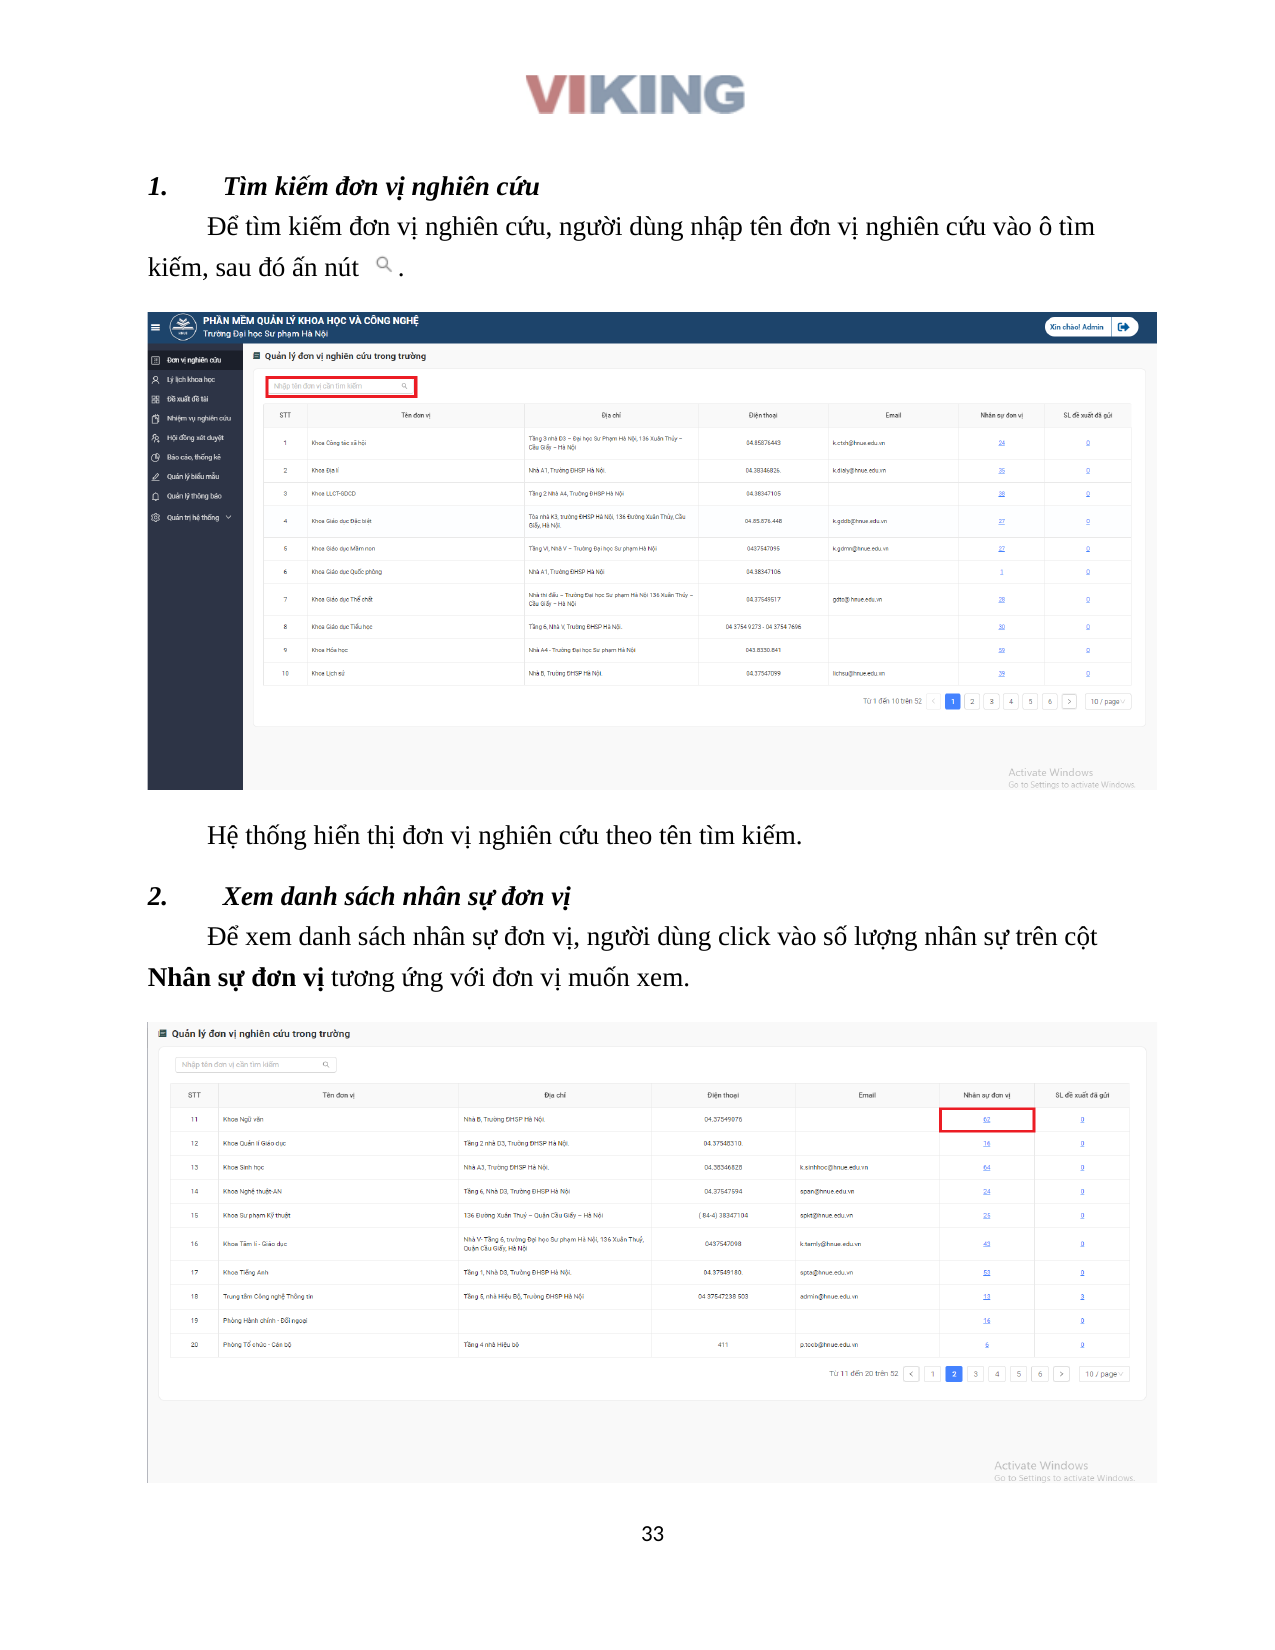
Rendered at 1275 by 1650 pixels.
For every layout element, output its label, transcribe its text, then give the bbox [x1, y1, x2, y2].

picture [525, 75, 745, 114]
picture [147, 1022, 1158, 1483]
text Hệ thống hiển thị đơn vị nghiên cứu theo tên tìm kiếm. [148, 819, 1157, 850]
subtitle Xem danh sách nhân sự đơn vị [148, 880, 1157, 911]
picture [147, 312, 1157, 790]
subtitle Tìm kiếm đơn vị nghiên cứu [148, 170, 1157, 201]
picture [372, 252, 398, 277]
text Để tìm kiếm đơn vị nghiên cứu, người dùng nhập tên đơn vị nghiên cứu vào ô tìm kiếm, sau đó ấn nút . [148, 211, 1157, 282]
text Để xem danh sách nhân sự đơn vị, người dùng click vào số lượng nhân sự trên cột Nhân sự đơn vị tương ứng với đơn vị muốn xem. [148, 920, 1157, 992]
